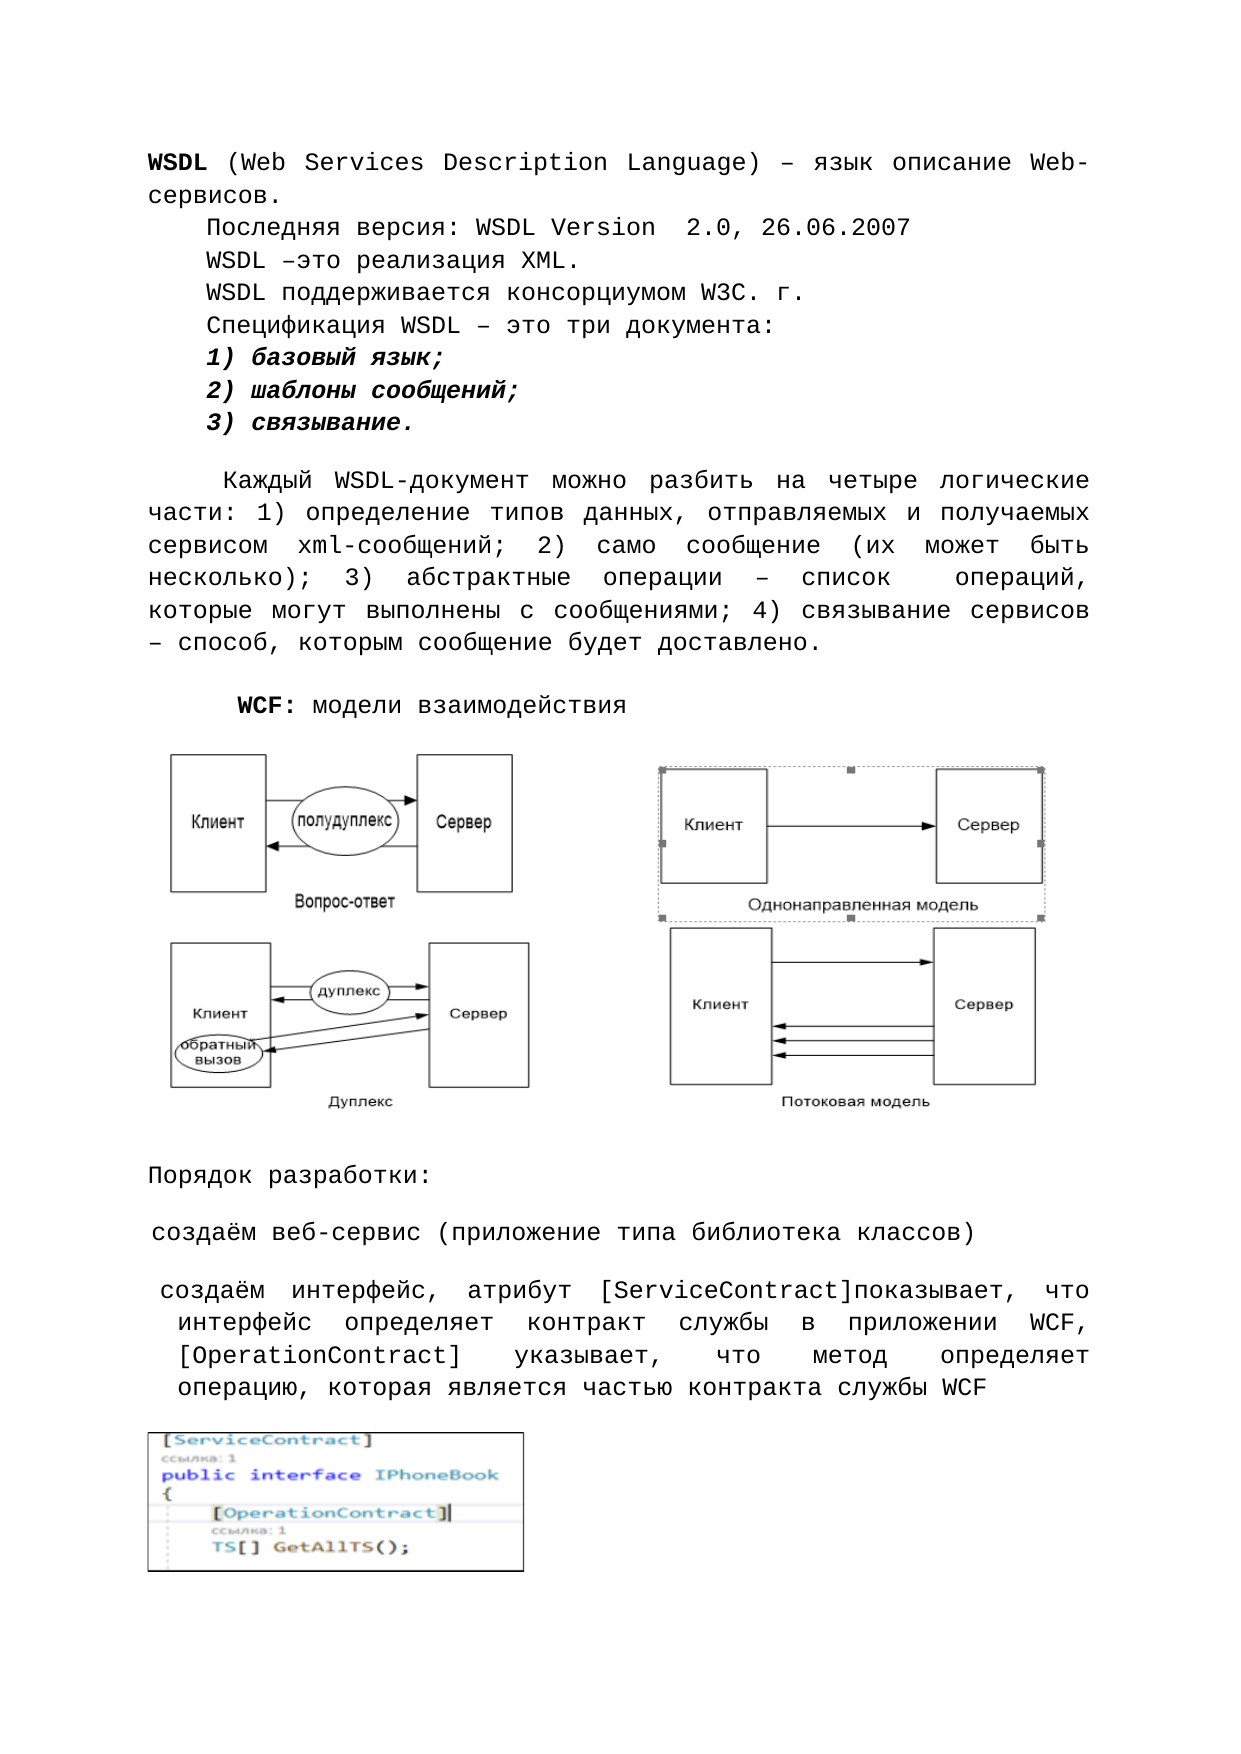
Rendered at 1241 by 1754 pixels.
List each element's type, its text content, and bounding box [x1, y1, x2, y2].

text WSDL поддерживается консорциумом W3C. г. [206, 280, 1090, 308]
text 1) базовый язык; [206, 345, 1090, 373]
text Порядок разработки: [148, 1162, 1090, 1191]
text 2) шаблоны сообщений; [206, 377, 1090, 406]
text WSDL –это реализация XML. [206, 247, 1090, 276]
text Последняя версия: WSDL Version 2.0, 26.06.2007 [206, 215, 1090, 243]
picture [147, 1432, 525, 1572]
text Спецификация WSDL – это три документа: [206, 312, 1090, 341]
text 3) связывание. [206, 410, 1090, 438]
text создаём интерфейс, атрибут [ServiceContract]показывает, что интерфейс определяет контракт службы в приложении WCF, [OperationContract] указывает, что метод определяет операцию, которая является частью контракта службы WCF [133, 1277, 1090, 1403]
text Каждый WSDL-документ можно разбить на четыре логические части: 1) определение типов данных, отправляемых и получаемых сервисом xml-сообщений; 2) само сообщение (их может быть несколько); 3) абстрактные операции – список операций, которые могут выполнены с сообщениями; 4) связывание сервисов – способ, которым сообщение будет доставлено. [148, 467, 1090, 658]
text WCF: модели взаимодействия [237, 693, 1090, 721]
text создаём веб-сервис (приложение типа библиотека классов) [148, 1220, 1090, 1248]
text WSDL (Web Services Description Language) – язык описание Web-сервисов. [148, 150, 1090, 211]
picture [147, 750, 1072, 1133]
